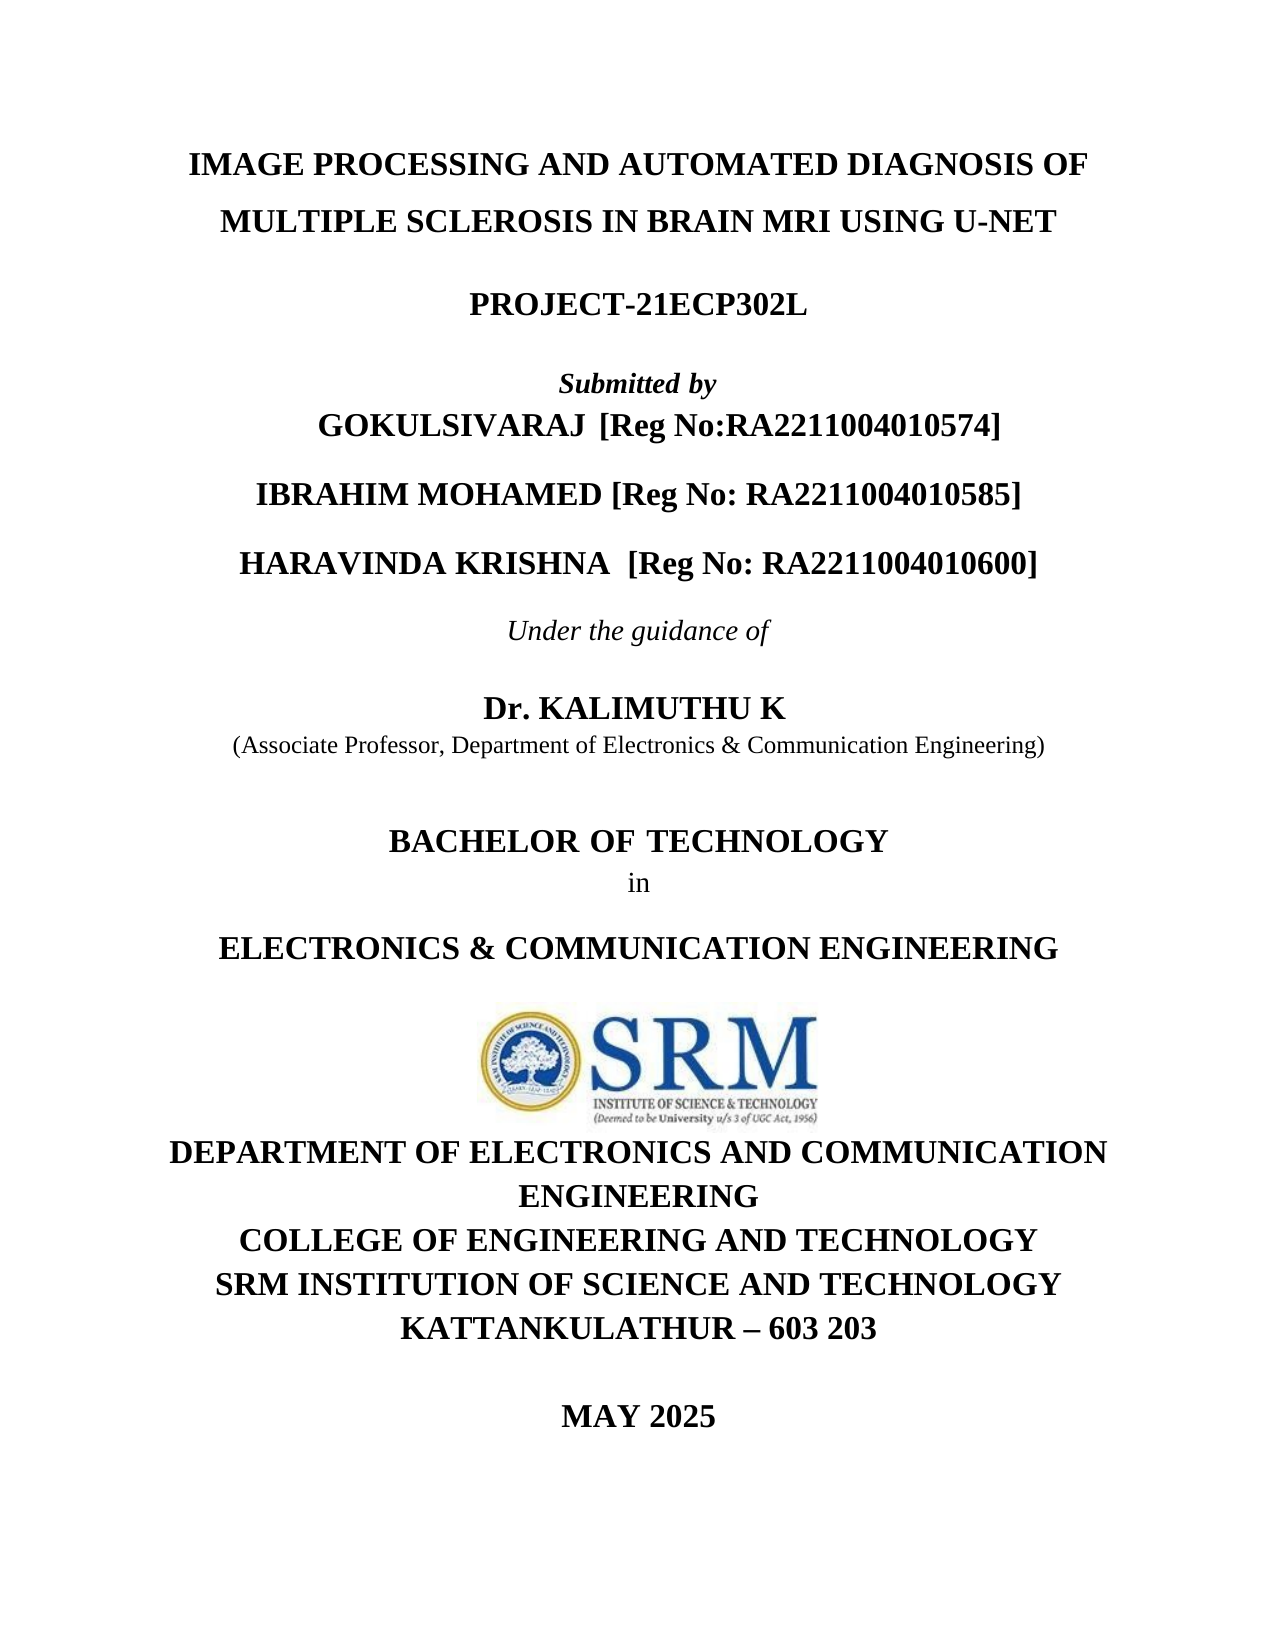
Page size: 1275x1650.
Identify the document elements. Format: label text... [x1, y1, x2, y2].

text IBRAHIM MOHAMED [Reg No: RA2211004010585] [139, 474, 1137, 513]
text ELECTRONICS & COMMUNICATION ENGINEERING DEPARTMENT OF ELECTRONICS AND COMMUNICATION ENGINEERING [139, 928, 1137, 1214]
text HARAVINDA KRISHNA [Reg No: RA2211004010600] [139, 544, 1137, 582]
text PROJECT-21ECP302L [139, 284, 1137, 322]
text MAY 2025 [139, 1397, 1137, 1435]
text BACHELOR OF TECHNOLOGY in [139, 822, 1137, 898]
text SRM INSTITUTION OF SCIENCE AND TECHNOLOGY [139, 1264, 1137, 1303]
picture [476, 1002, 819, 1133]
text IMAGE PROCESSING AND AUTOMATED DIAGNOSIS OF MULTIPLE SCLEROSIS IN BRAIN MRI USING U-NET [139, 144, 1137, 239]
text KATTANKULATHUR – 603 203 [139, 1308, 1137, 1347]
text Submitted by GOKULSIVARAJ [Reg No:RA2211004010574] [139, 366, 1137, 444]
text Dr. KALIMUTHU K (Associate Professor, Department of Electronics & Communication Engineering) [139, 688, 1137, 792]
text COLLEGE OF ENGINEERING AND TECHNOLOGY [139, 1220, 1137, 1259]
text Under the guidance of [139, 613, 1137, 646]
